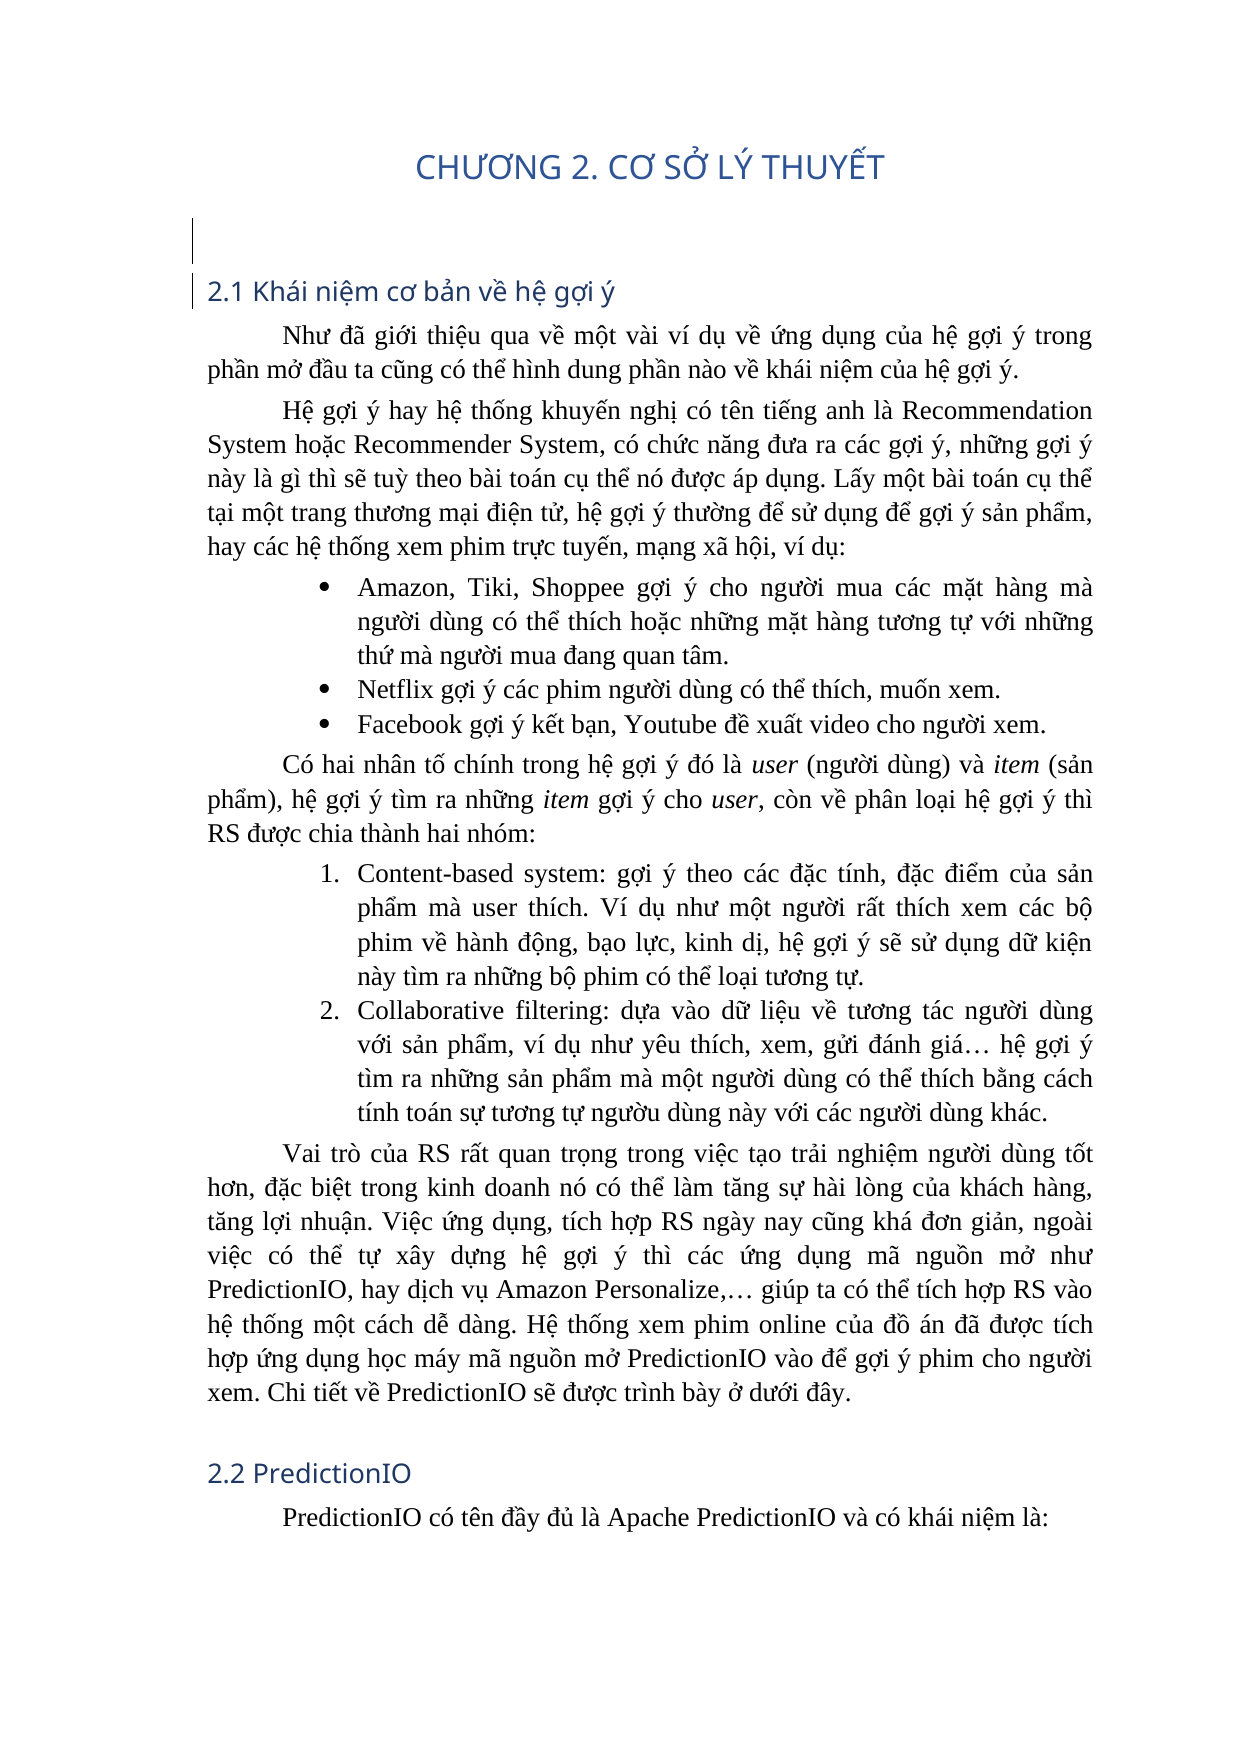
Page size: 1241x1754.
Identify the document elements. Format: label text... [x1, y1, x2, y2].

subtitle 2.1 Khái niệm cơ bản về hệ gợi ý [207, 272, 1093, 309]
subtitle 2.2 PredictionIO [207, 1455, 1093, 1492]
list Facebook gợi ý kết bạn, Youtube đề xuất video cho người xem. [319, 708, 1093, 739]
list Netflix gợi ý các phim người dùng có thể thích, muốn xem. [319, 673, 1093, 705]
list Collaborative filtering: dựa vào dữ liệu về tương tác người dùng với sản phẩm, ví dụ như yêu thích, xem, gửi đánh giá… hệ gợi ý tìm ra những sản phẩm mà một người dùng có thể thích bằng cách tính toán sự tương tự ngườu dùng này với các người dùng khác. [319, 994, 1093, 1128]
list Amazon, Tiki, Shoppee gợi ý cho người mua các mặt hàng mà người dùng có thể thích hoặc những mặt hàng tương tự với những thứ mà người mua đang quan tâm. [319, 571, 1093, 671]
text Có hai nhân tố chính trong hệ gợi ý đó là user (người dùng) và item (sản phẩm), hệ gợi ý tìm ra những item gợi ý cho user, còn về phân loại hệ gợi ý thì RS được chia thành hai nhóm: [207, 748, 1093, 848]
text Hệ gợi ý hay hệ thống khuyến nghị có tên tiếng anh là Recommendation System hoặc Recommender System, có chức năng đưa ra các gợi ý, những gợi ý này là gì thì sẽ tuỳ theo bài toán cụ thể nó được áp dụng. Lấy một bài toán cụ thể tại một trang thương mại điện tử, hệ gợi ý thường để sử dụng để gợi ý sản phẩm, hay các hệ thống xem phim trực tuyến, mạng xã hội, ví dụ: [207, 394, 1093, 562]
text Vai trò của RS rất quan trọng trong việc tạo trải nghiệm người dùng tốt hơn, đặc biệt trong kinh doanh nó có thể làm tăng sự hài lòng của khách hàng, tăng lợi nhuận. Việc ứng dụng, tích hợp RS ngày nay cũng khá đơn giản, ngoài việc có thể tự xây dựng hệ gợi ý thì các ứng dụng mã nguồn mở như PredictionIO, hay dịch vụ Amazon Personalize,… giúp ta có thể tích hợp RS vào hệ thống một cách dễ dàng. Hệ thống xem phim online của đồ án đã được tích hợp ứng dụng học máy mã nguồn mở PredictionIO vào để gợi ý phim cho người xem. Chi tiết về PredictionIO sẽ được trình bày ở dưới đây. [207, 1137, 1093, 1407]
subtitle CHƯƠNG 2. CƠ SỞ LÝ THUYẾT [207, 143, 1093, 189]
text PredictionIO có tên đầy đủ là Apache PredictionIO và có khái niệm là: [207, 1502, 1093, 1533]
list Content-based system: gợi ý theo các đặc tính, đặc điểm của sản phẩm mà user thích. Ví dụ như một người rất thích xem các bộ phim về hành động, bạo lực, kinh dị, hệ gợi ý sẽ sử dụng dữ kiện này tìm ra những bộ phim có thể loại tương tự. [319, 857, 1093, 991]
text Như đã giới thiệu qua về một vài ví dụ về ứng dụng của hệ gợi ý trong phần mở đầu ta cũng có thể hình dung phần nào về khái niệm của hệ gợi ý. [207, 319, 1093, 384]
